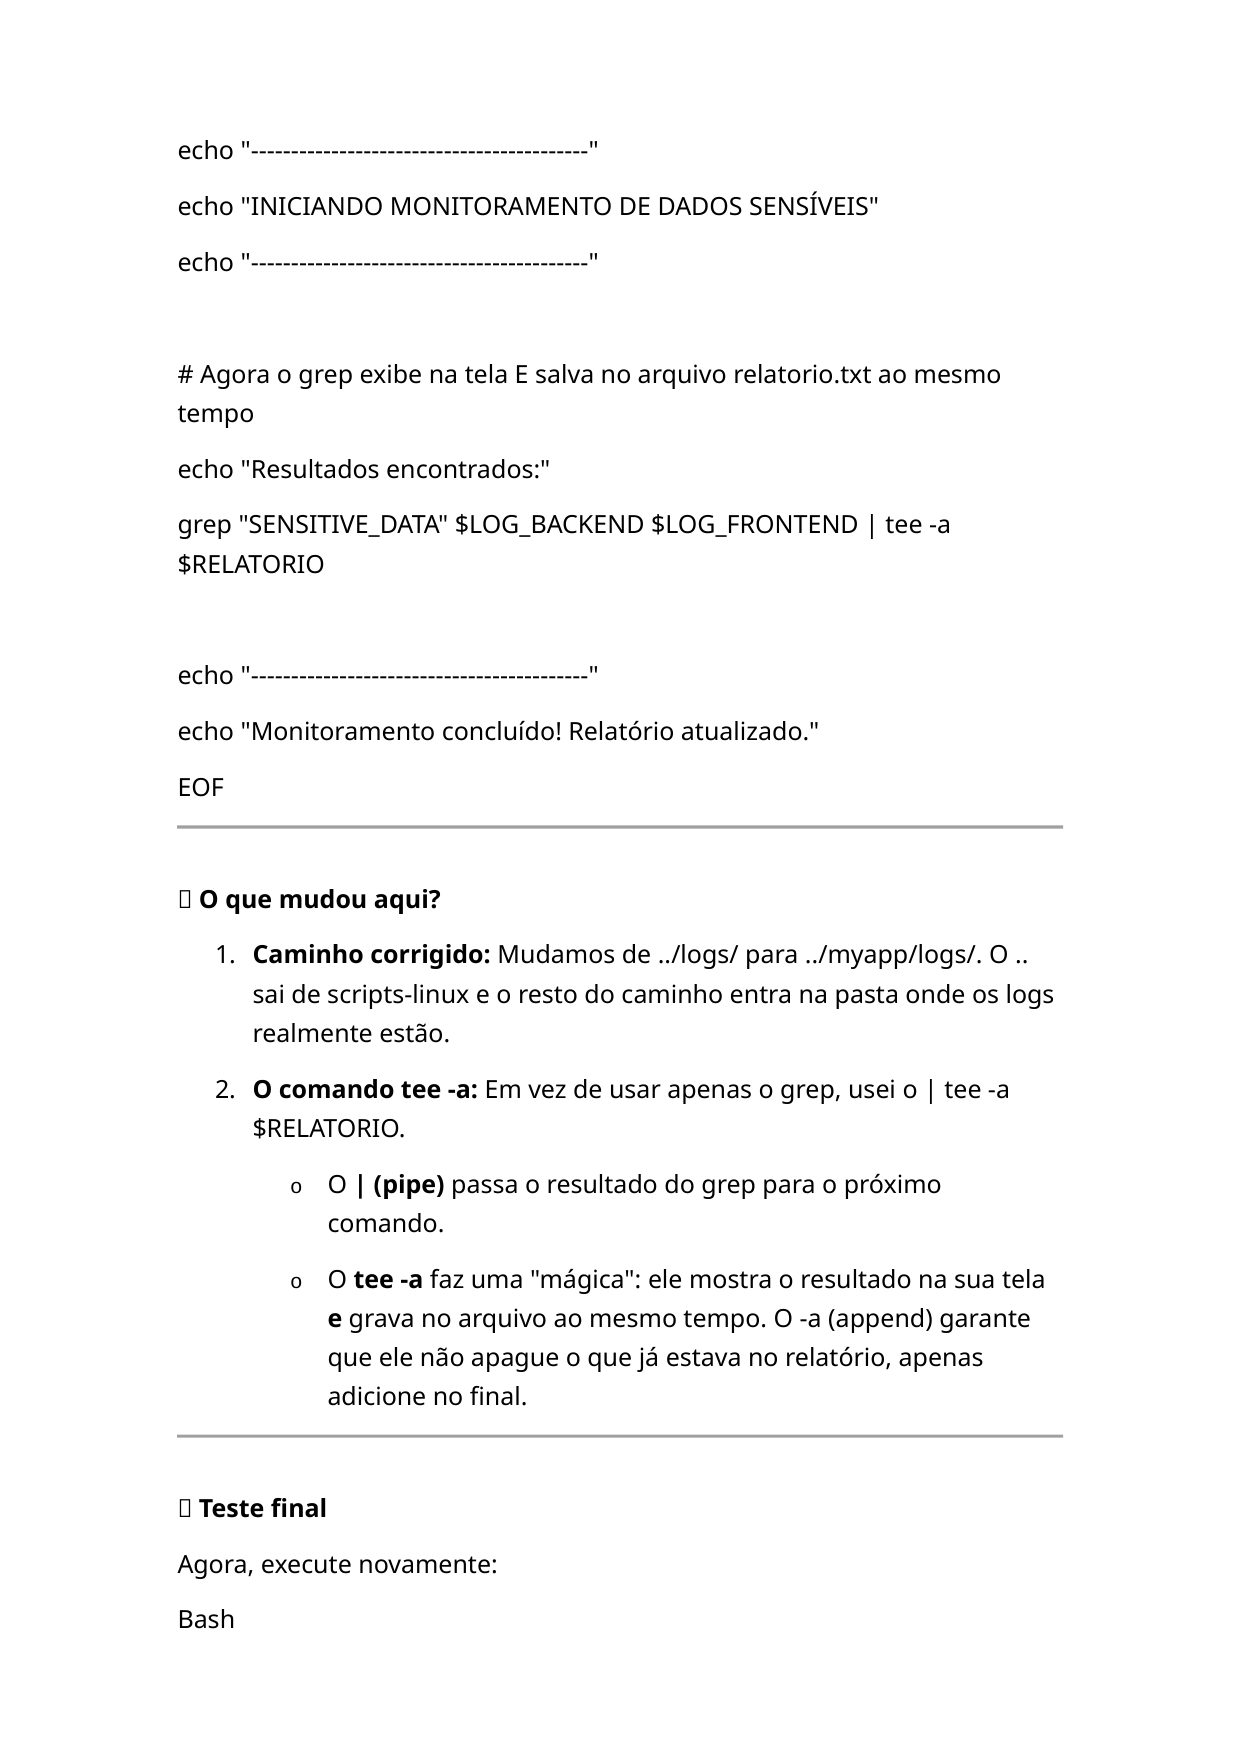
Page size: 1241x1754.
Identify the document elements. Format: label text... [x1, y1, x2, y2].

text echo "------------------------------------------" [177, 244, 1063, 279]
text echo "Monitoramento concluído! Relatório atualizado." [177, 714, 1063, 748]
list O comando tee -a: Em vez de usar apenas o grep, usei o | tee -a $RELATORIO. [215, 1071, 1063, 1144]
text grep "SENSITIVE_DATA" $LOG_BACKEND $LOG_FRONTEND | tee -a $RELATORIO [177, 507, 1063, 580]
text Agora, execute novamente: [177, 1546, 1063, 1580]
text Bash [177, 1602, 1063, 1636]
list O tee -a faz uma "mágica": ele mostra o resultado na sua tela e grava no arquivo ao mesmo tempo. O -a (append) garante que ele não apague o que já estava no relatório, apenas adicione no final. [290, 1261, 1063, 1413]
list Caminho corrigido: Mudamos de ../logs/ para ../myapp/logs/. O .. sai de scripts-linux e o resto do caminho entra na pasta onde os logs realmente estão. [215, 937, 1063, 1049]
text EOF [177, 769, 1063, 804]
text echo "INICIANDO MONITORAMENTO DE DADOS SENSÍVEIS" [177, 189, 1063, 223]
text echo "------------------------------------------" [177, 658, 1063, 692]
text 🚀 Teste final [177, 1490, 1063, 1524]
text echo "Resultados encontrados:" [177, 451, 1063, 485]
text 📖 O que mudou aqui? [177, 881, 1063, 915]
text echo "------------------------------------------" [177, 133, 1063, 167]
text # Agora o grep exibe na tela E salva no arquivo relatorio.txt ao mesmo tempo [177, 356, 1063, 429]
list O | (pipe) passa o resultado do grep para o próximo comando. [290, 1166, 1063, 1239]
